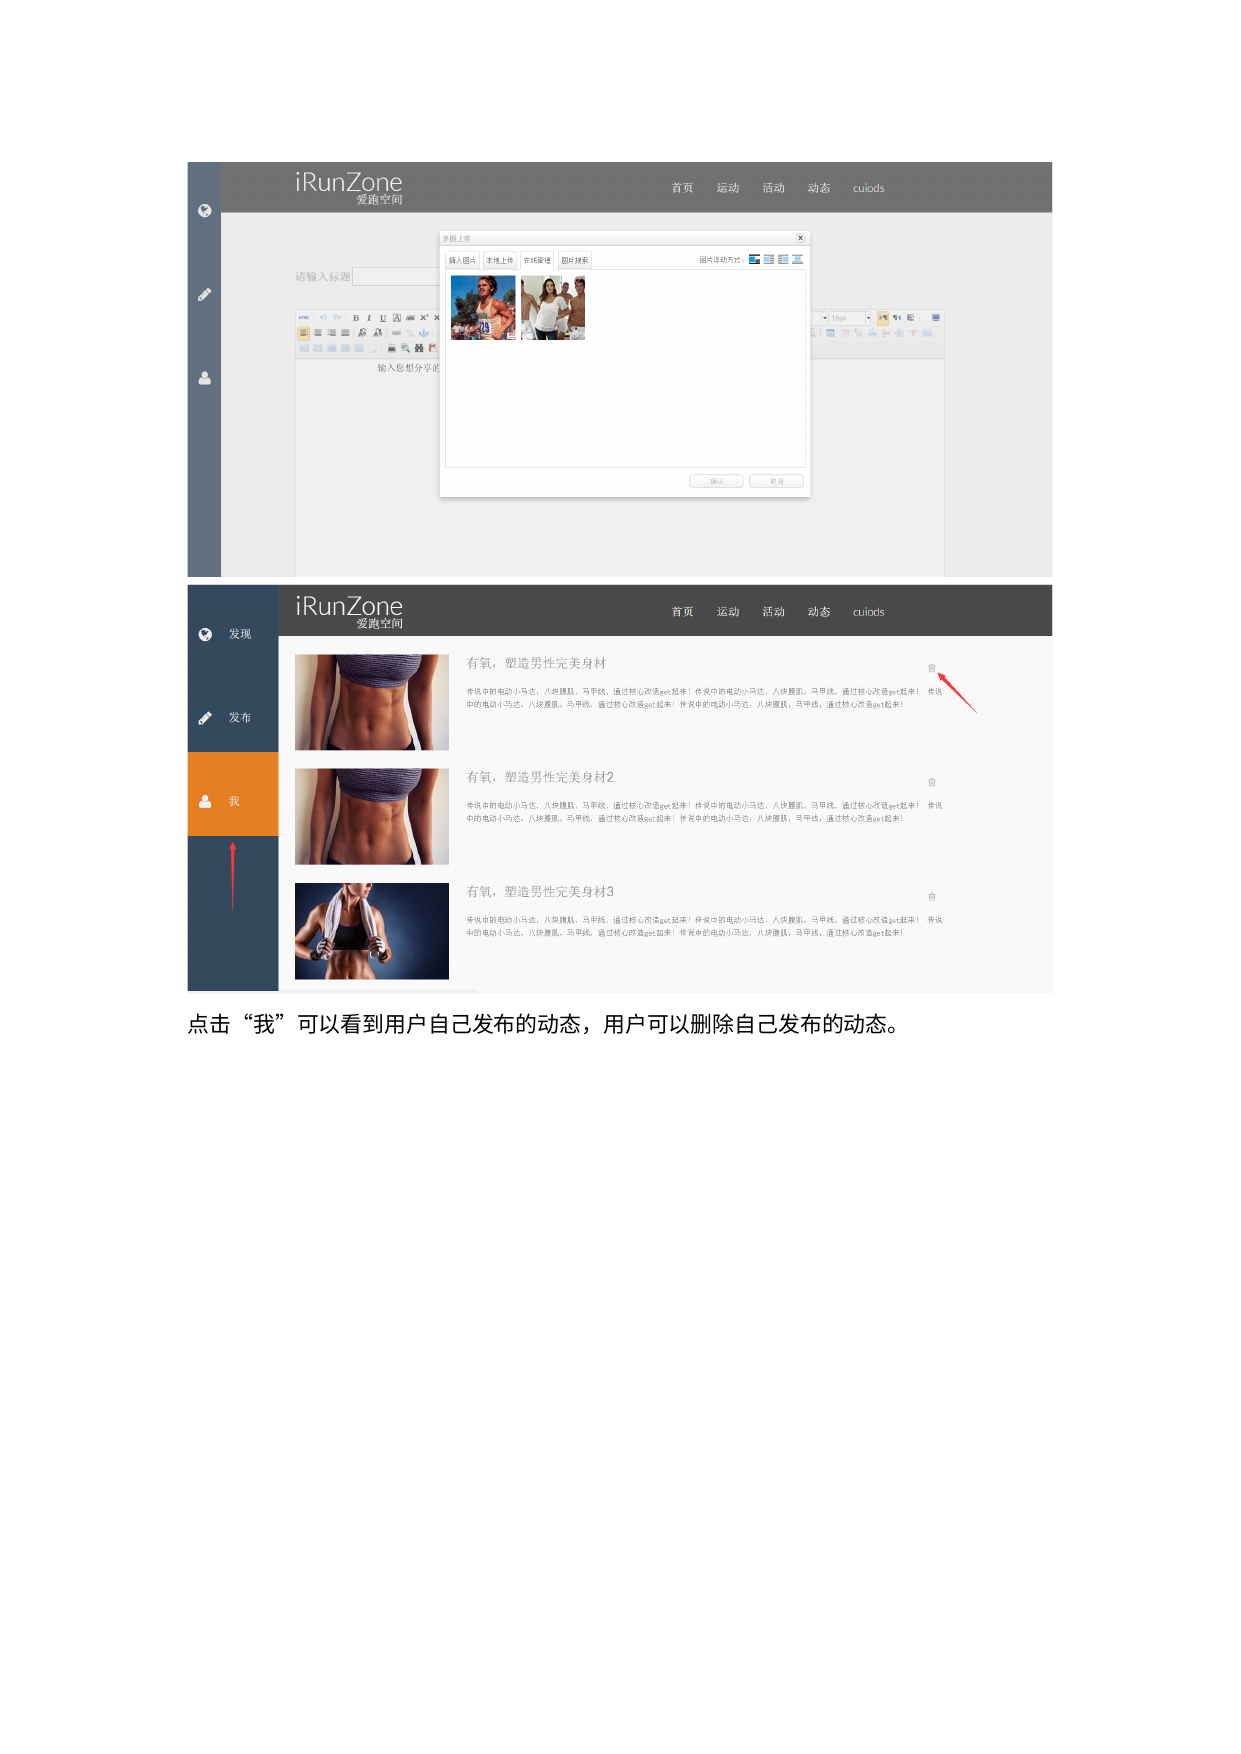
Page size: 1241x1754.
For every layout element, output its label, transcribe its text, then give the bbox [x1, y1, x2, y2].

picture [187, 584, 1053, 994]
picture [187, 162, 1053, 577]
text 点击“我”可以看到用户自己发布的动态，用户可以删除自己发布的动态。 [187, 1007, 1053, 1039]
